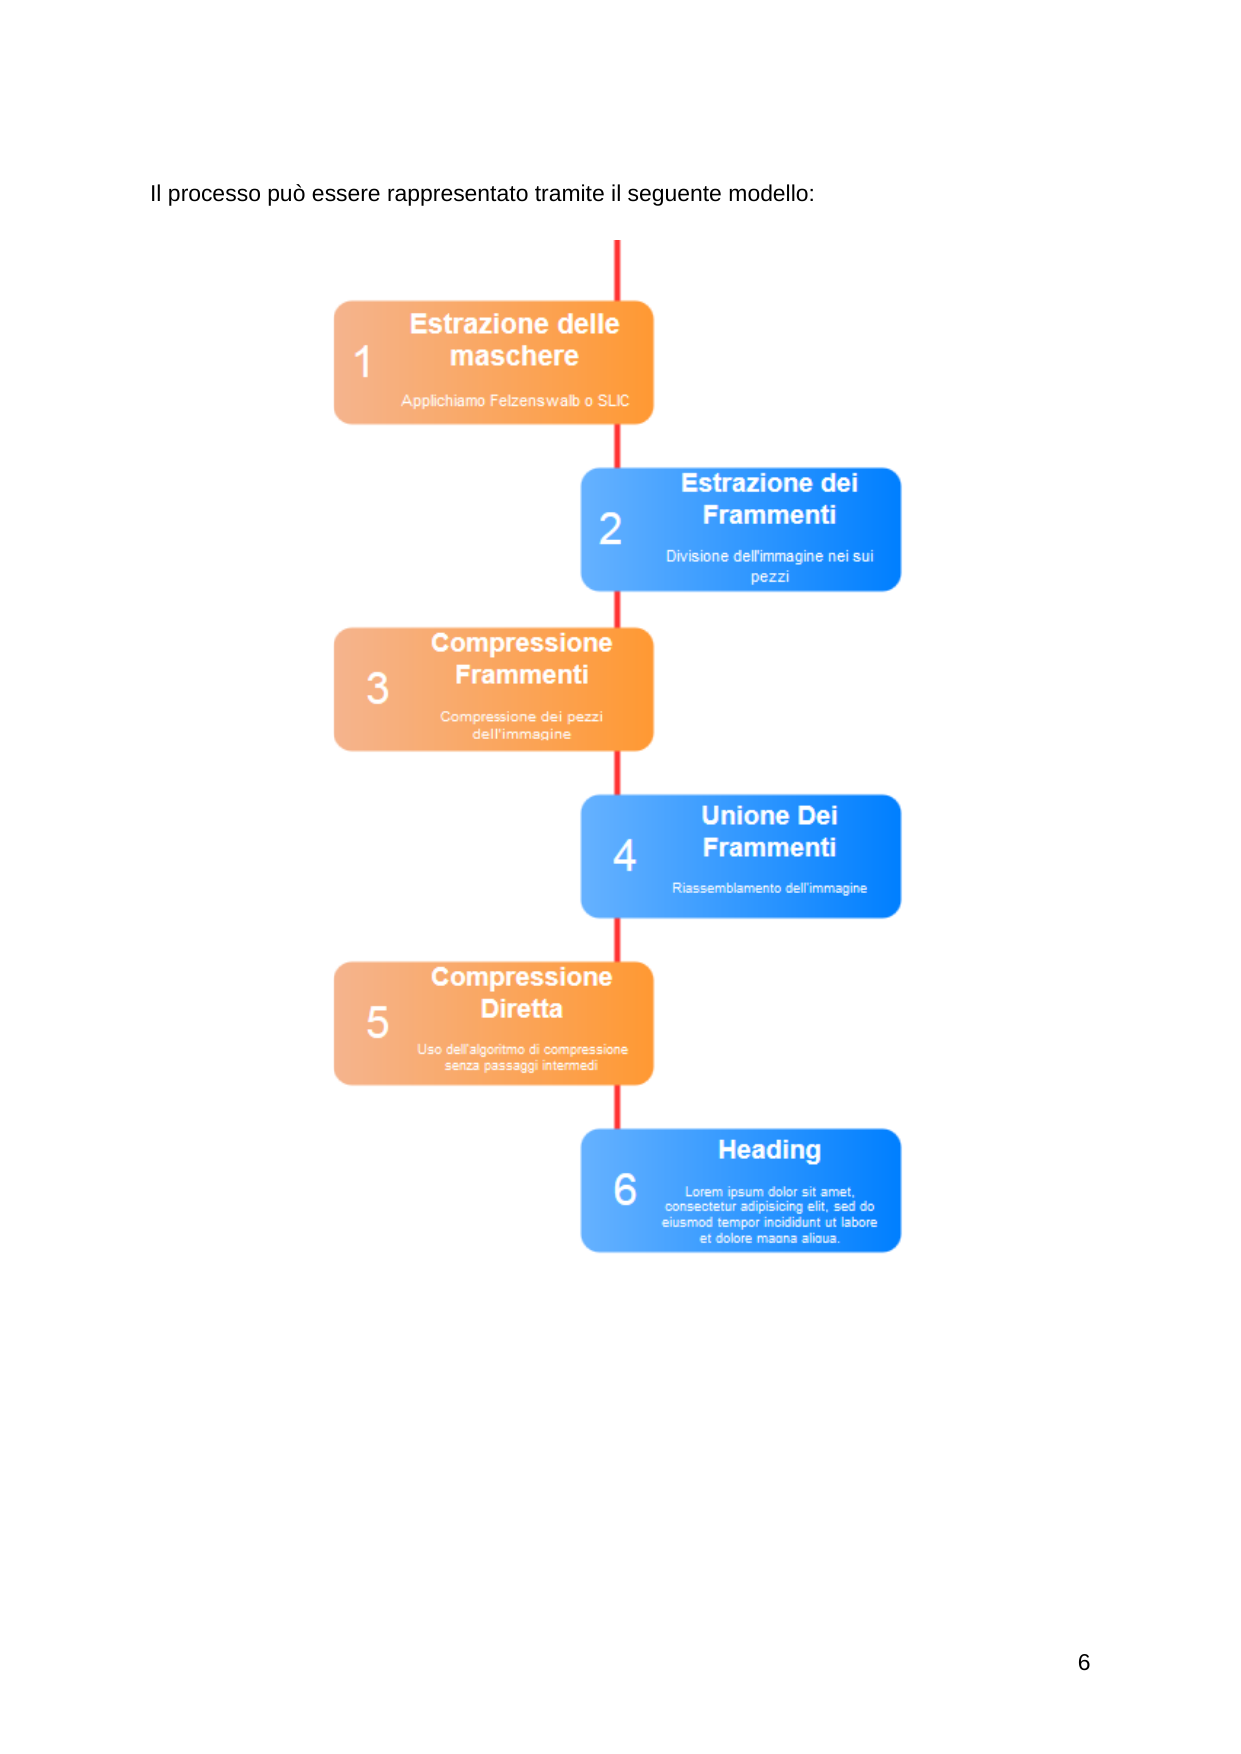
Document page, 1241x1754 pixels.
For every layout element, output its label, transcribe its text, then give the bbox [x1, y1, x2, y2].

picture [333, 240, 905, 1261]
text Il processo può essere rappresentato tramite il seguente modello: [150, 180, 1090, 207]
